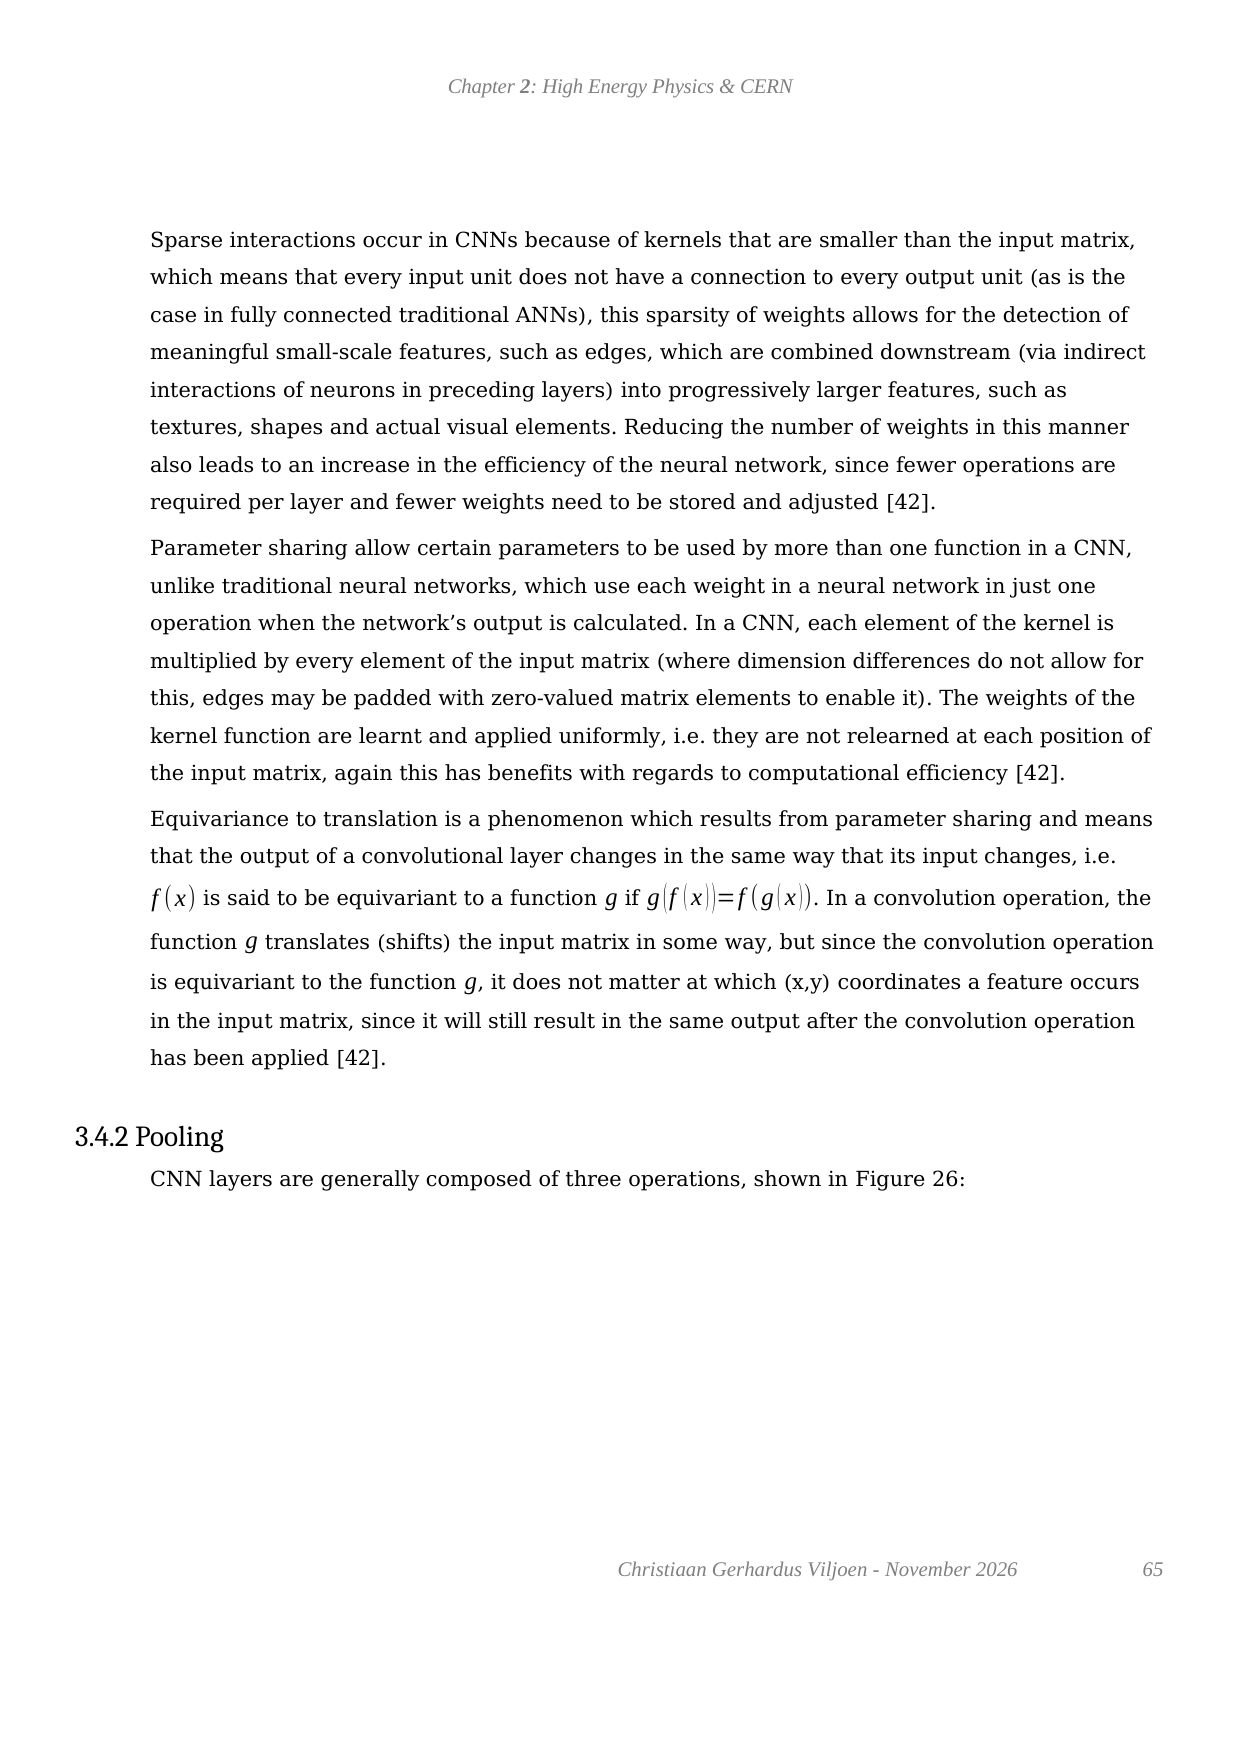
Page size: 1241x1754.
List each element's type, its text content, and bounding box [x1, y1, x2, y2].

text Sparse interactions occur in CNNs because of kernels that are smaller than the input matrix, which means that every input unit does not have a connection to every output unit (as is the case in fully connected traditional ANNs), this sparsity of weights allows for the detection of meaningful small-scale features, such as edges, which are combined downstream (via indirect interactions of neurons in preceding layers) into progressively larger features, such as textures, shapes and actual visual elements. Reducing the number of weights in this manner also leads to an increase in the efficiency of the neural network, since fewer operations are required per layer and fewer weights need to be stored and adjusted . [150, 227, 1165, 514]
text Equivariance to translation is a phenomenon which results from parameter sharing and means that the output of a convolutional layer changes in the same way that its input changes, i.e. is said to be equivariant to a function if . In a convolution operation, the function translates (shifts) the input matrix in some way, but since the convolution operation is equivariant to the function , it does not matter at which (x,y) coordinates a feature occurs in the input matrix, since it will still result in the same output after the convolution operation has been applied . [150, 806, 1165, 1070]
text Parameter sharing allow certain parameters to be used by more than one function in a CNN, unlike traditional neural networks, which use each weight in a neural network in just one operation when the network’s output is calculated. In a CNN, each element of the kernel is multiplied by every element of the input matrix (where dimension differences do not allow for this, edges may be padded with zero-valued matrix elements to enable it). The weights of the kernel function are learnt and applied uniformly, i.e. they are not relearned at each position of the input matrix, again this has benefits with regards to computational efficiency . [150, 535, 1165, 785]
subtitle Pooling [75, 1120, 1165, 1153]
text CNN layers are generally composed of three operations, shown in Figure 26: [150, 1166, 1165, 1191]
